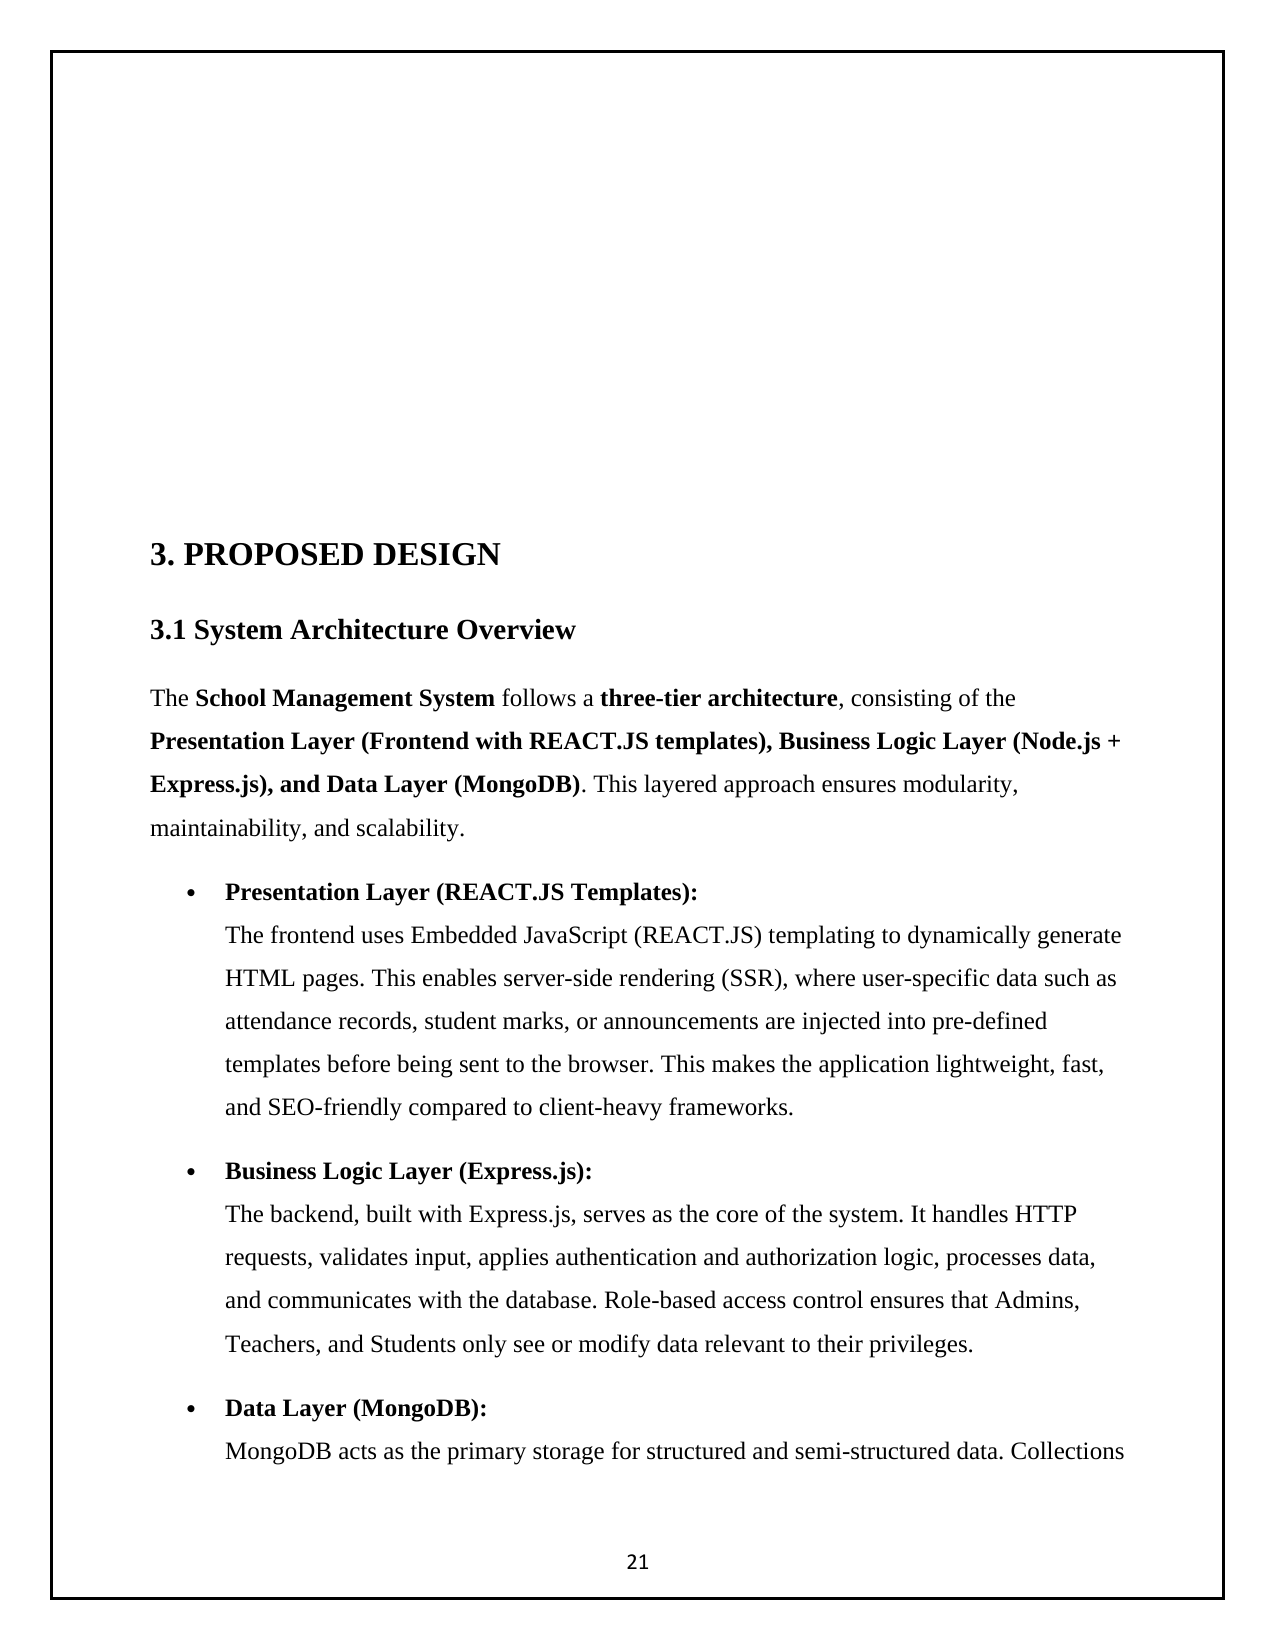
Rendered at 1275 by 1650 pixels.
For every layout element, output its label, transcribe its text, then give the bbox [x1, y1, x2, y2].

list Presentation Layer (REACT.JS Templates): The frontend uses Embedded JavaScript (REACT.JS) templating to dynamically generate HTML pages. This enables server-side rendering (SSR), where user-specific data such as attendance records, student marks, or announcements are injected into pre-defined templates before being sent to the browser. This makes the application lightweight, fast, and SEO-friendly compared to client-heavy frameworks. [187, 877, 1125, 1121]
list Business Logic Layer (Express.js): The backend, built with Express.js, serves as the core of the system. It handles HTTP requests, validates input, applies authentication and authorization logic, processes data, and communicates with the database. Role-based access control ensures that Admins, Teachers, and Students only see or modify data relevant to their privileges. [187, 1156, 1125, 1357]
text 3.1 System Architecture Overview [150, 612, 1125, 646]
text The School Management System follows a three-tier architecture, consisting of the Presentation Layer (Frontend with REACT.JS templates), Business Logic Layer (Node.js + Express.js), and Data Layer (MongoDB). This layered approach ensures modularity, maintainability, and scalability. [150, 683, 1125, 841]
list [187, 1393, 1125, 1464]
text 3. PROPOSED DESIGN [150, 534, 1125, 572]
